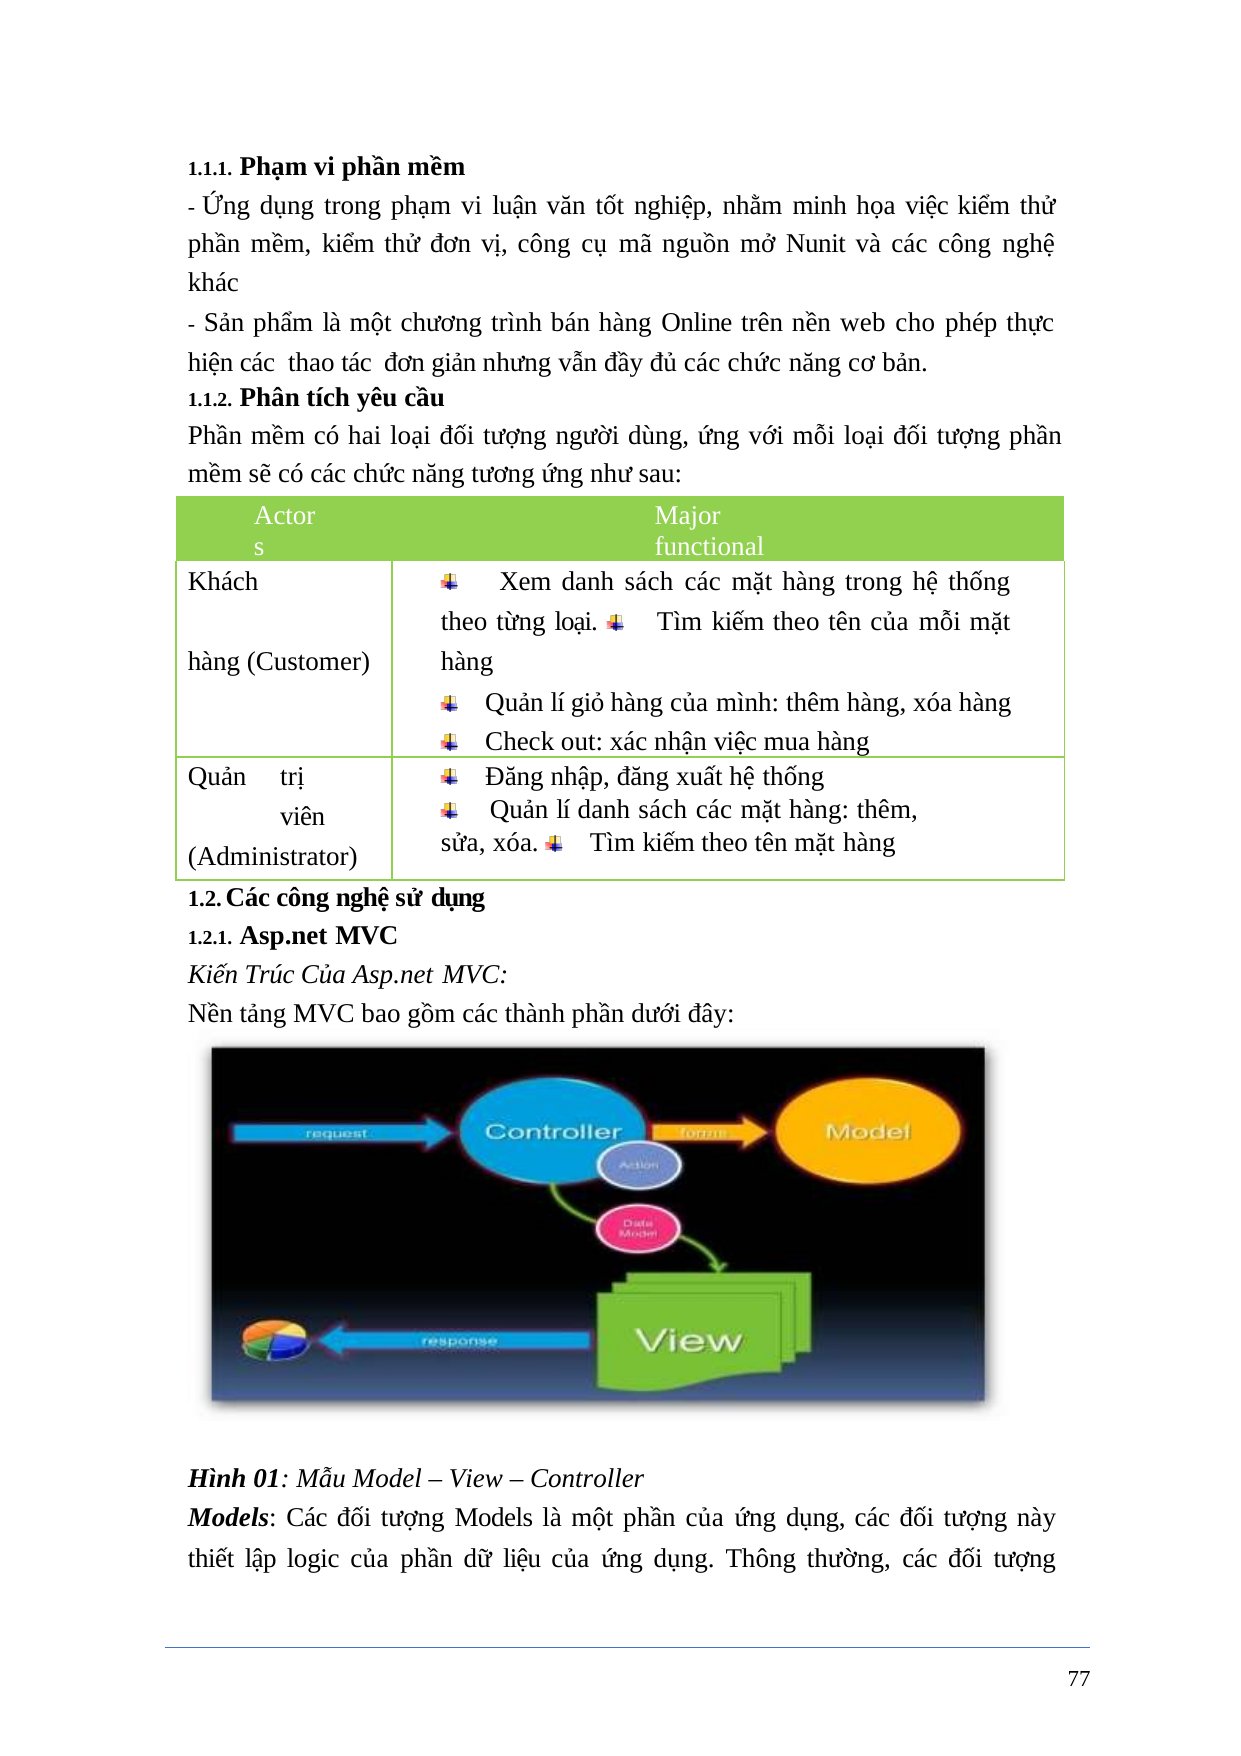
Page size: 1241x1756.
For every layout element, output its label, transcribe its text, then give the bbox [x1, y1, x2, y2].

picture [545, 834, 563, 852]
text Hình 01: Mẫu Model – View – Controller [188, 1462, 1090, 1493]
table_header Major functional [392, 496, 1064, 561]
table_cell Quản trị viên (Administrator) [177, 758, 391, 879]
picture [440, 572, 458, 590]
picture [187, 1028, 1010, 1421]
subtitle Asp.net MVC [188, 919, 1090, 951]
picture [440, 694, 458, 712]
table_cell Đăng nhập, đăng xuất hệ thống Quản lí danh sách các mặt hàng: thêm, sửa, xóa. Tìm kiếm theo tên mặt hàng [393, 758, 1064, 879]
text Nền tảng MVC bao gồm các thành phần dưới đây: [188, 997, 1090, 1028]
picture [440, 801, 458, 819]
text Phần mềm có hai loại đối tượng người dùng, ứng với mỗi loại đối tượng phần mềm sẽ có các chức năng tương ứng như sau: [188, 419, 1064, 488]
list Sản phẩm là một chương trình bán hàng Online trên nền web cho phép thực hiện các thao tác đơn giản nhưng vẫn đầy đủ các chức năng cơ bản. [188, 306, 1054, 377]
picture [440, 733, 458, 751]
list Ứng dụng trong phạm vi luận văn tốt nghiệp, nhằm minh họa việc kiểm thử phần mềm, kiểm thử đơn vị, công cụ mã nguồn mở Nunit và các công nghệ khác [188, 189, 1055, 297]
subtitle Các công nghệ sử dụng [188, 881, 1090, 912]
table_cell Xem danh sách các mặt hàng trong hệ thống theo từng loại. Tìm kiếm theo tên của mỗi mặt hàng Quản lí giỏ hàng của mình: thêm hàng, xóa hàng Check out: xác nhận việc mua hàng [393, 561, 1064, 756]
table_header Actors [176, 496, 392, 561]
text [188, 1501, 1056, 1574]
picture [440, 767, 458, 785]
subtitle Phân tích yêu cầu [188, 387, 1090, 411]
picture [606, 613, 624, 631]
text Kiến Trúc Của Asp.net MVC: [188, 958, 1090, 989]
subtitle Phạm vi phần mềm [188, 151, 1090, 182]
table_cell Khách hàng (Customer) [177, 561, 391, 756]
